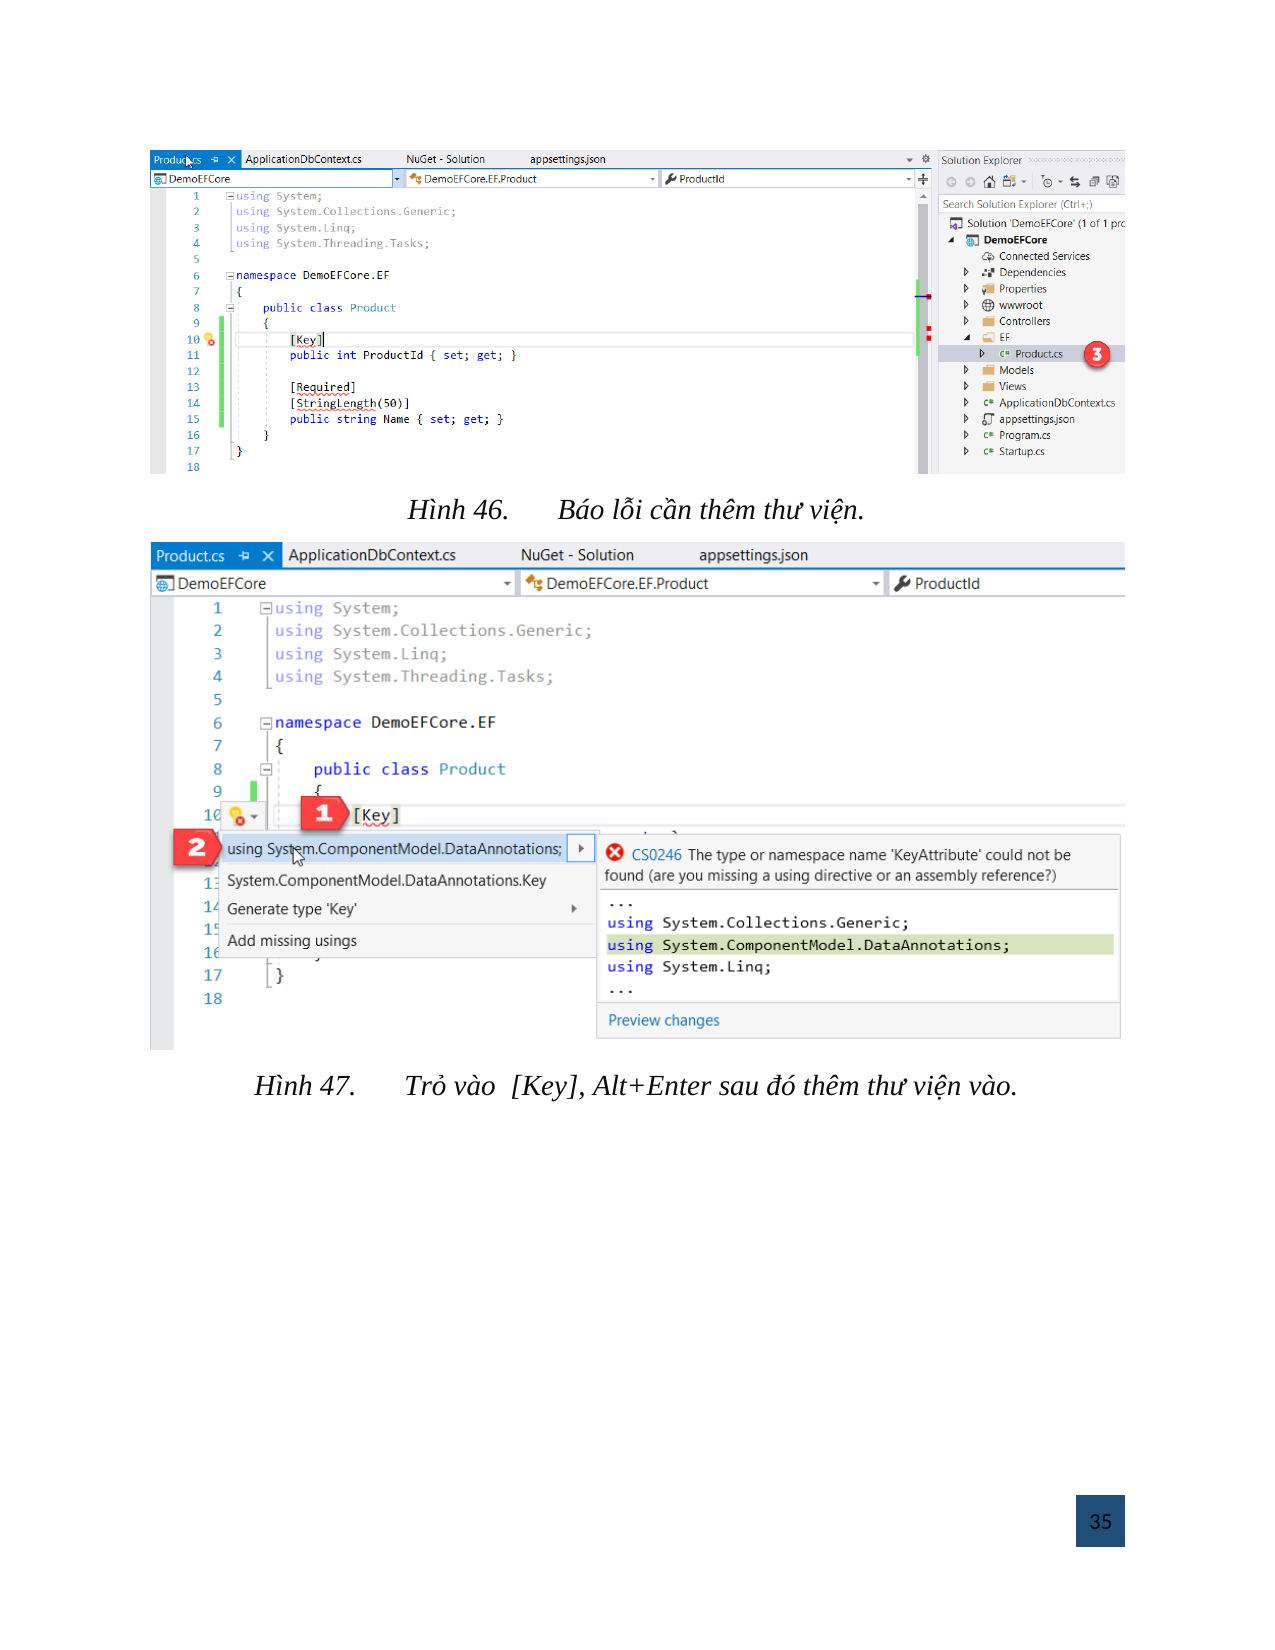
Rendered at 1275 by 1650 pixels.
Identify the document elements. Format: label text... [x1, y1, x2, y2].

picture [150, 150, 1125, 474]
text Trỏ vào [Key], Alt+Enter sau đó thêm thư viện vào. [150, 1068, 1125, 1102]
picture [150, 542, 1125, 1050]
text Báo lỗi cần thêm thư viện. [150, 492, 1125, 526]
